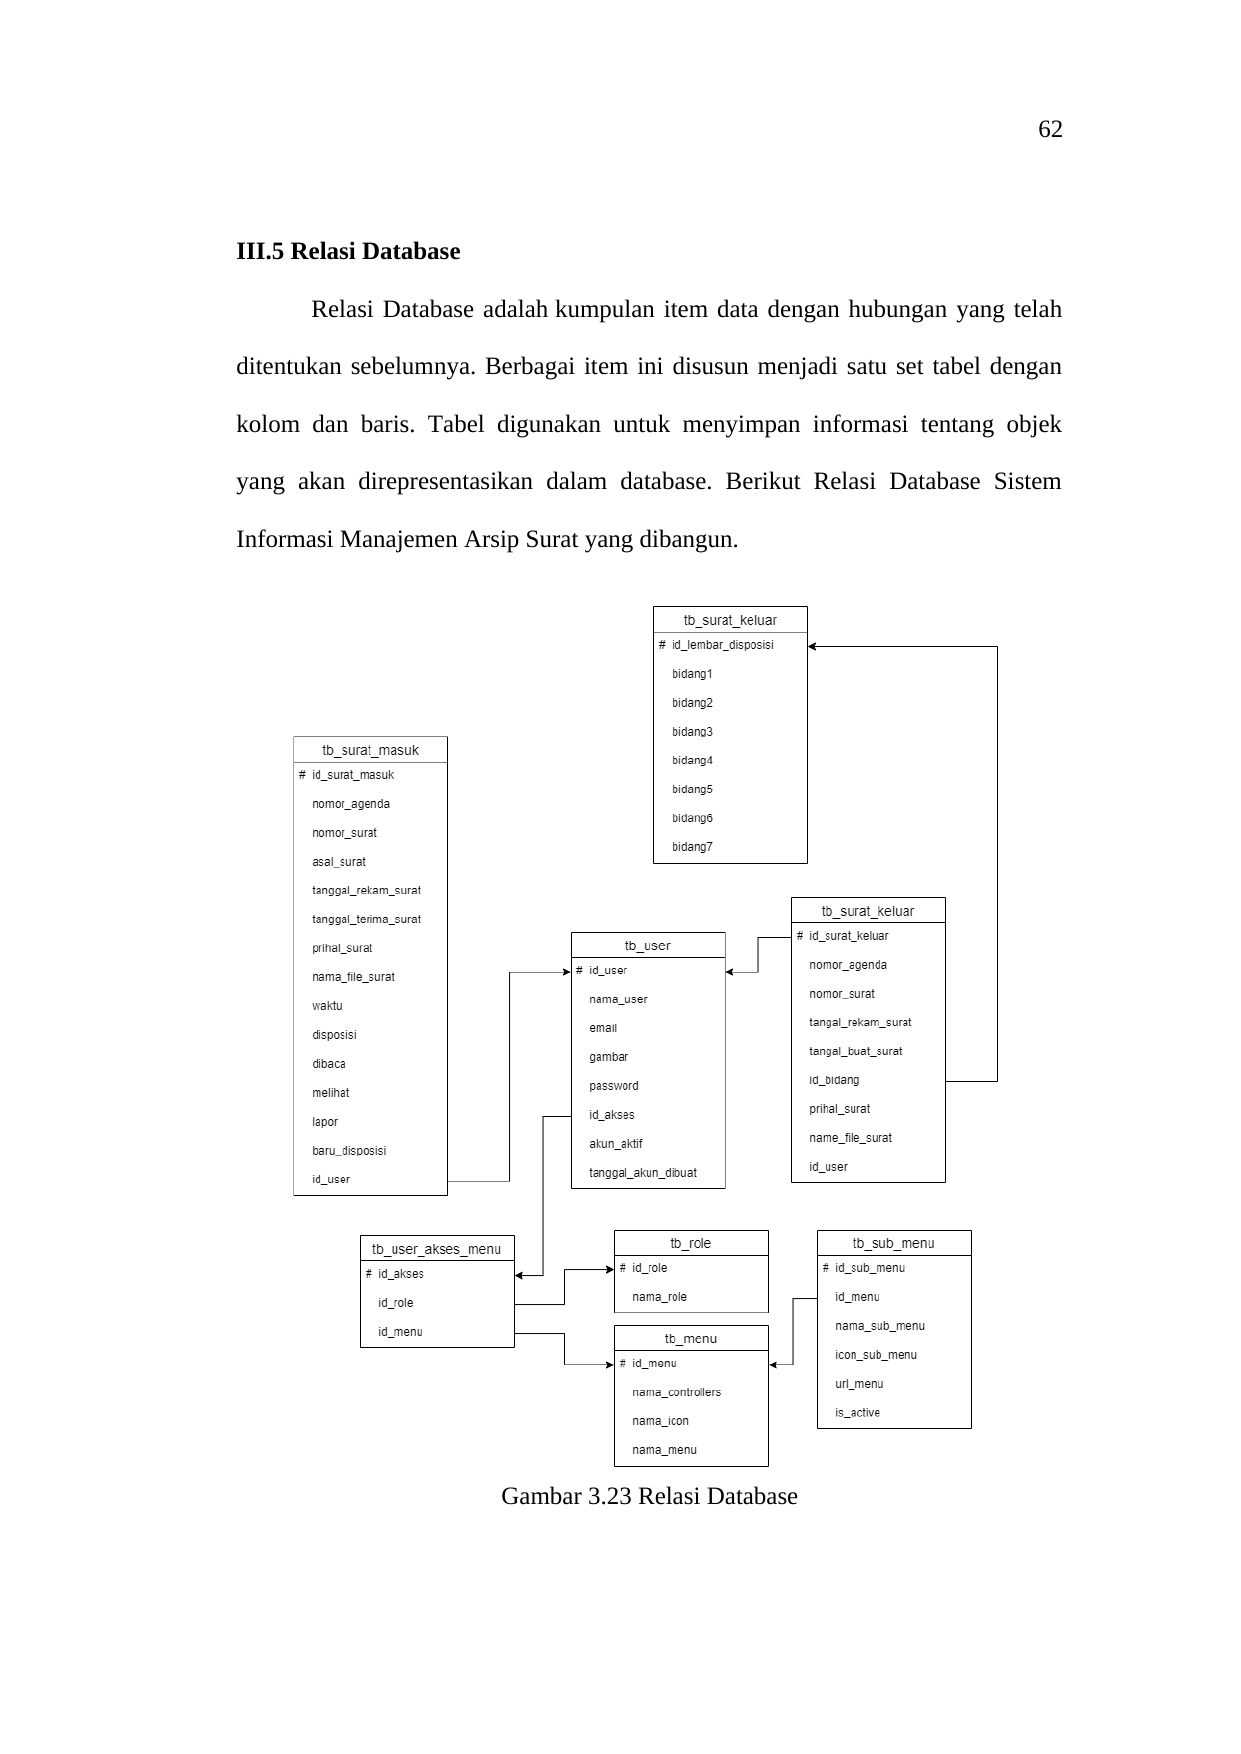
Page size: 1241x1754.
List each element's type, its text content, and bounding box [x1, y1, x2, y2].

text Relasi Database adalah kumpulan item data dengan hubungan yang telah ditentukan sebelumnya. Berbagai item ini disusun menjadi satu set tabel dengan kolom dan baris. Tabel digunakan untuk menyimpan informasi tentang objek yang akan direpresentasikan dalam database. Berikut Relasi Database Sistem Informasi Manajemen Arsip Surat yang dibangun. [236, 294, 1063, 552]
subtitle Relasi Database [236, 236, 1063, 265]
picture [293, 606, 1006, 1469]
